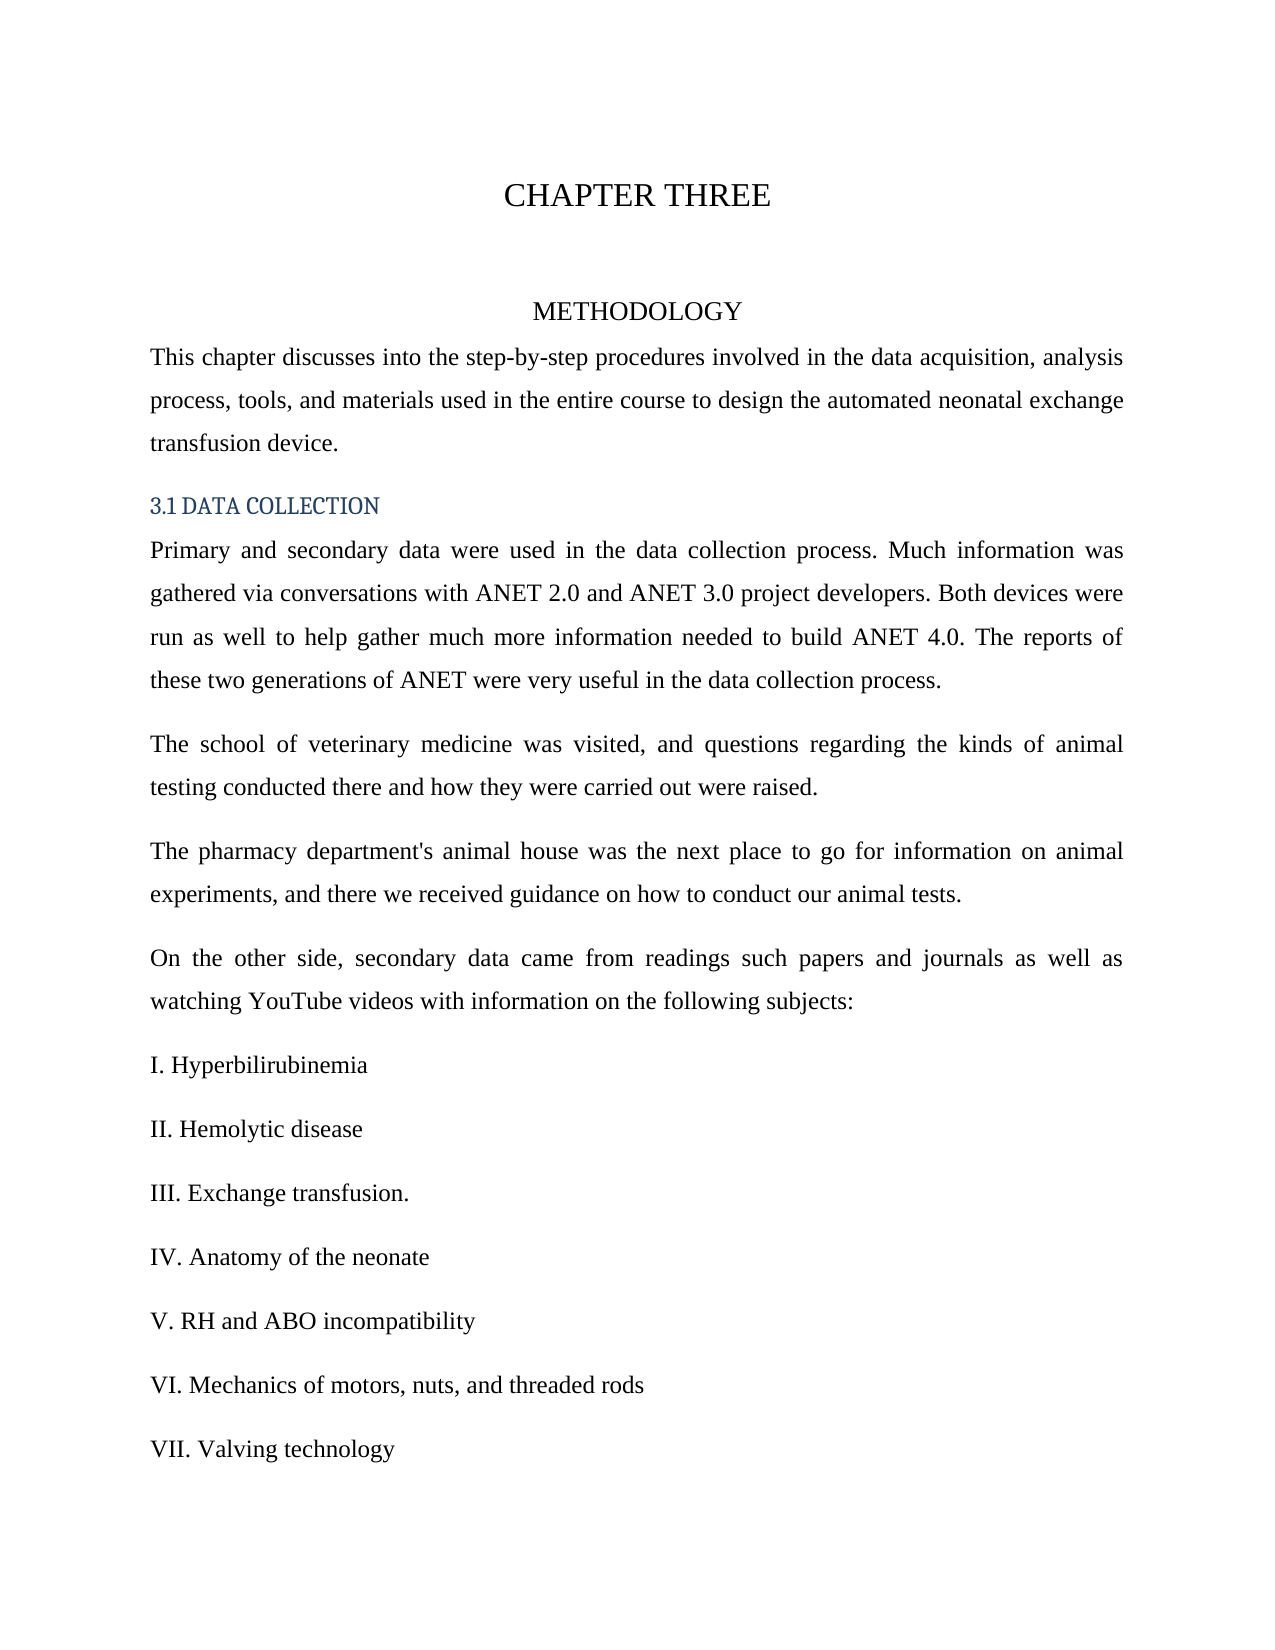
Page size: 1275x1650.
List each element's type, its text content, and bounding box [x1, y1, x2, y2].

text VII. Valving technology [150, 1434, 1125, 1462]
subtitle CHAPTER THREE [150, 175, 1125, 213]
text Primary and secondary data were used in the data collection process. Much information was gathered via conversations with ANET 2.0 and ANET 3.0 project developers. Both devices were run as well to help gather much more information needed to build ANET 4.0. The reports of these two generations of ANET were very useful in the data collection process. [150, 535, 1125, 693]
text This chapter discusses into the step-by-step procedures involved in the data acquisition, analysis process, tools, and materials used in the entire course to design the automated neonatal exchange transfusion device. [150, 342, 1125, 457]
text IV. Anatomy of the neonate [150, 1242, 1125, 1271]
subtitle METHODOLOGY [150, 295, 1125, 326]
text III. Exchange transfusion. [150, 1178, 1125, 1207]
subtitle 3.1 DATA COLLECTION [150, 492, 1125, 521]
text The pharmacy department's animal house was the next place to go for information on animal experiments, and there we received guidance on how to conduct our animal tests. [150, 836, 1125, 908]
text The school of veterinary medicine was visited, and questions regarding the kinds of animal testing conducted there and how they were carried out were raised. [150, 729, 1125, 801]
text VI. Mechanics of motors, nuts, and threaded rods [150, 1370, 1125, 1398]
text On the other side, secondary data came from readings such papers and journals as well as watching YouTube videos with information on the following subjects: [150, 943, 1125, 1015]
text I. Hyperbilirubinemia [150, 1050, 1125, 1079]
text V. RH and ABO incompatibility [150, 1306, 1125, 1334]
text II. Hemolytic disease [150, 1114, 1125, 1143]
